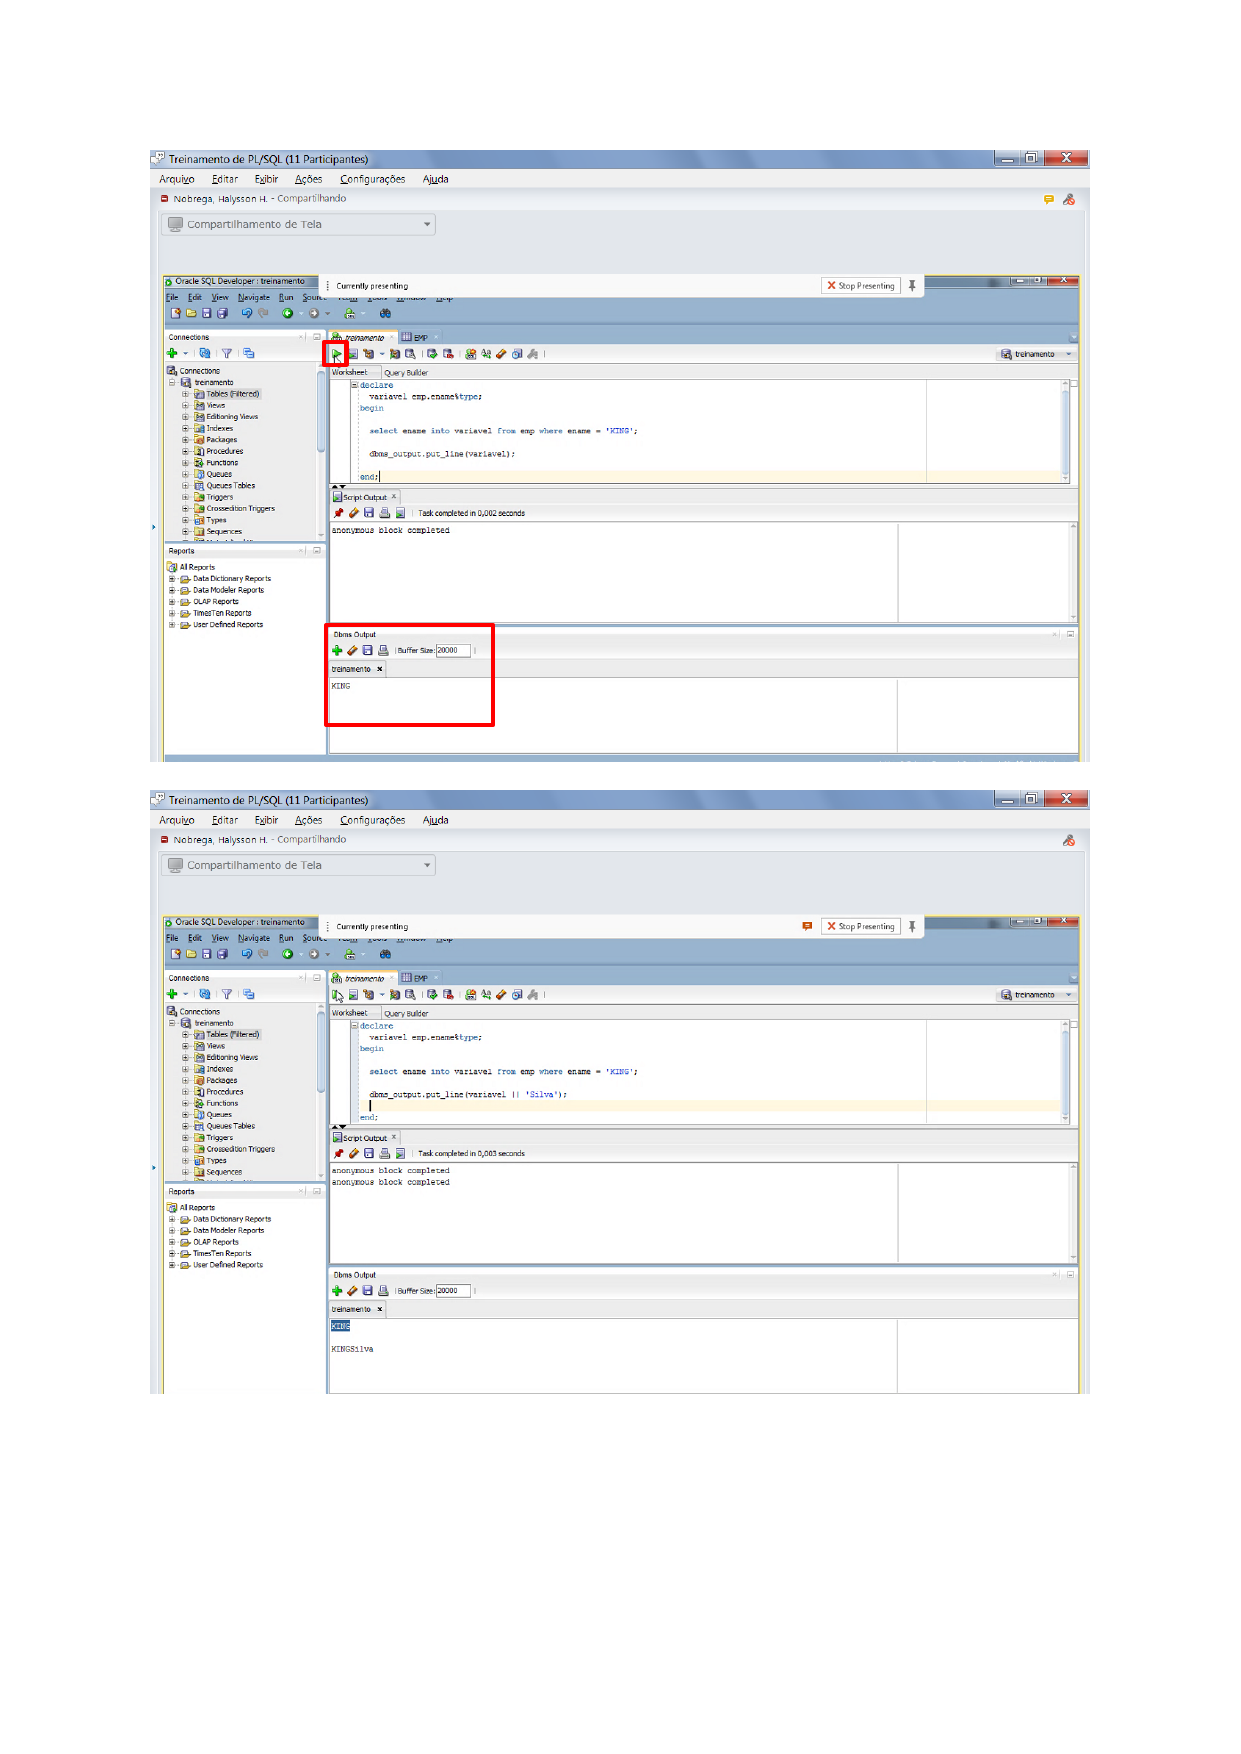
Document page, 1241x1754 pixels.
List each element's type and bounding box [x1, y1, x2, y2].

picture [150, 150, 1090, 762]
picture [150, 790, 1090, 1394]
